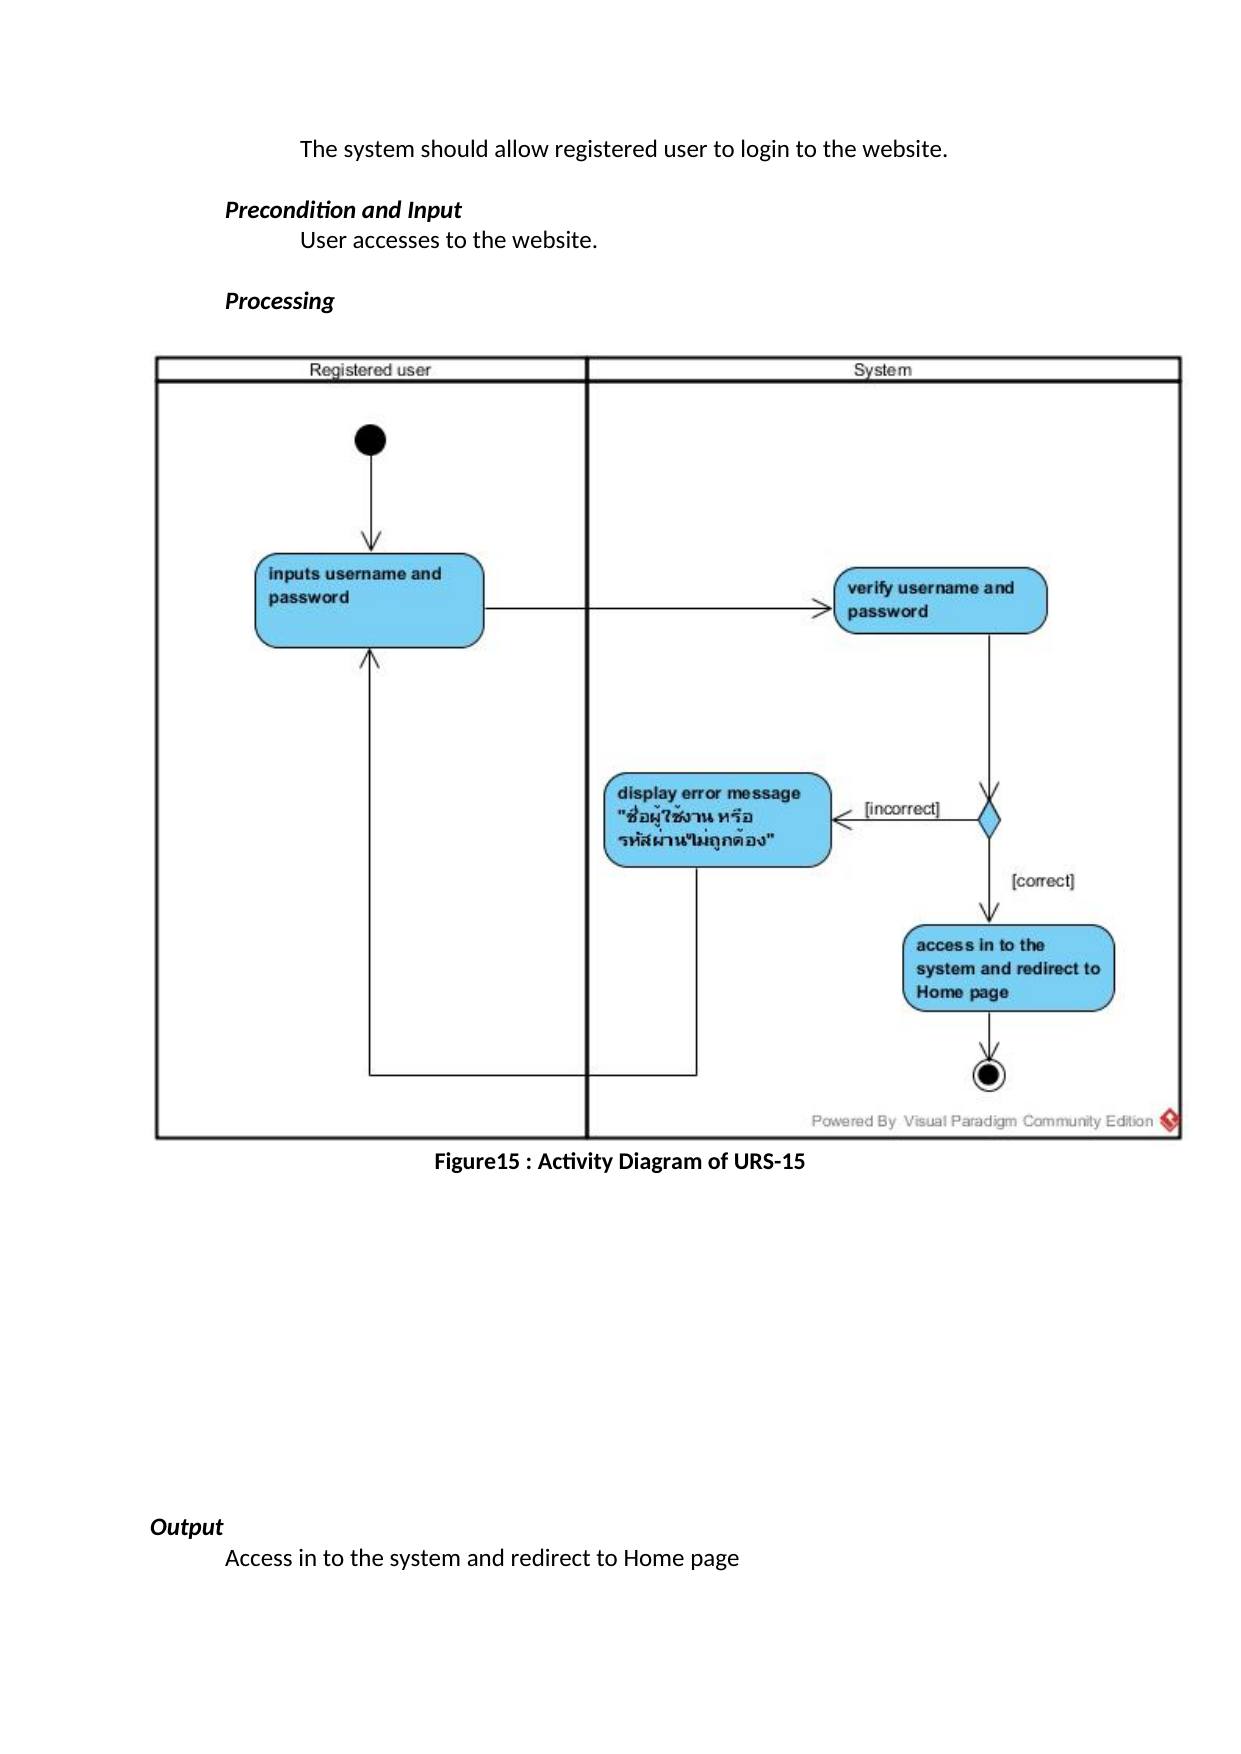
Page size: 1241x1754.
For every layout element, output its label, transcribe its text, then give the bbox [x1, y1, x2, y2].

text User accesses to the website. [225, 224, 1090, 255]
text Figure15 : Activity Diagram of URS-15 [150, 1147, 1090, 1176]
text Output [150, 1511, 1090, 1542]
picture [150, 351, 1189, 1147]
text Access in to the system and redirect to Home page [150, 1542, 1090, 1572]
text The system should allow registered user to login to the website. [150, 133, 1090, 163]
text Precondition and Input [150, 194, 1090, 224]
text Processing [150, 286, 1090, 316]
